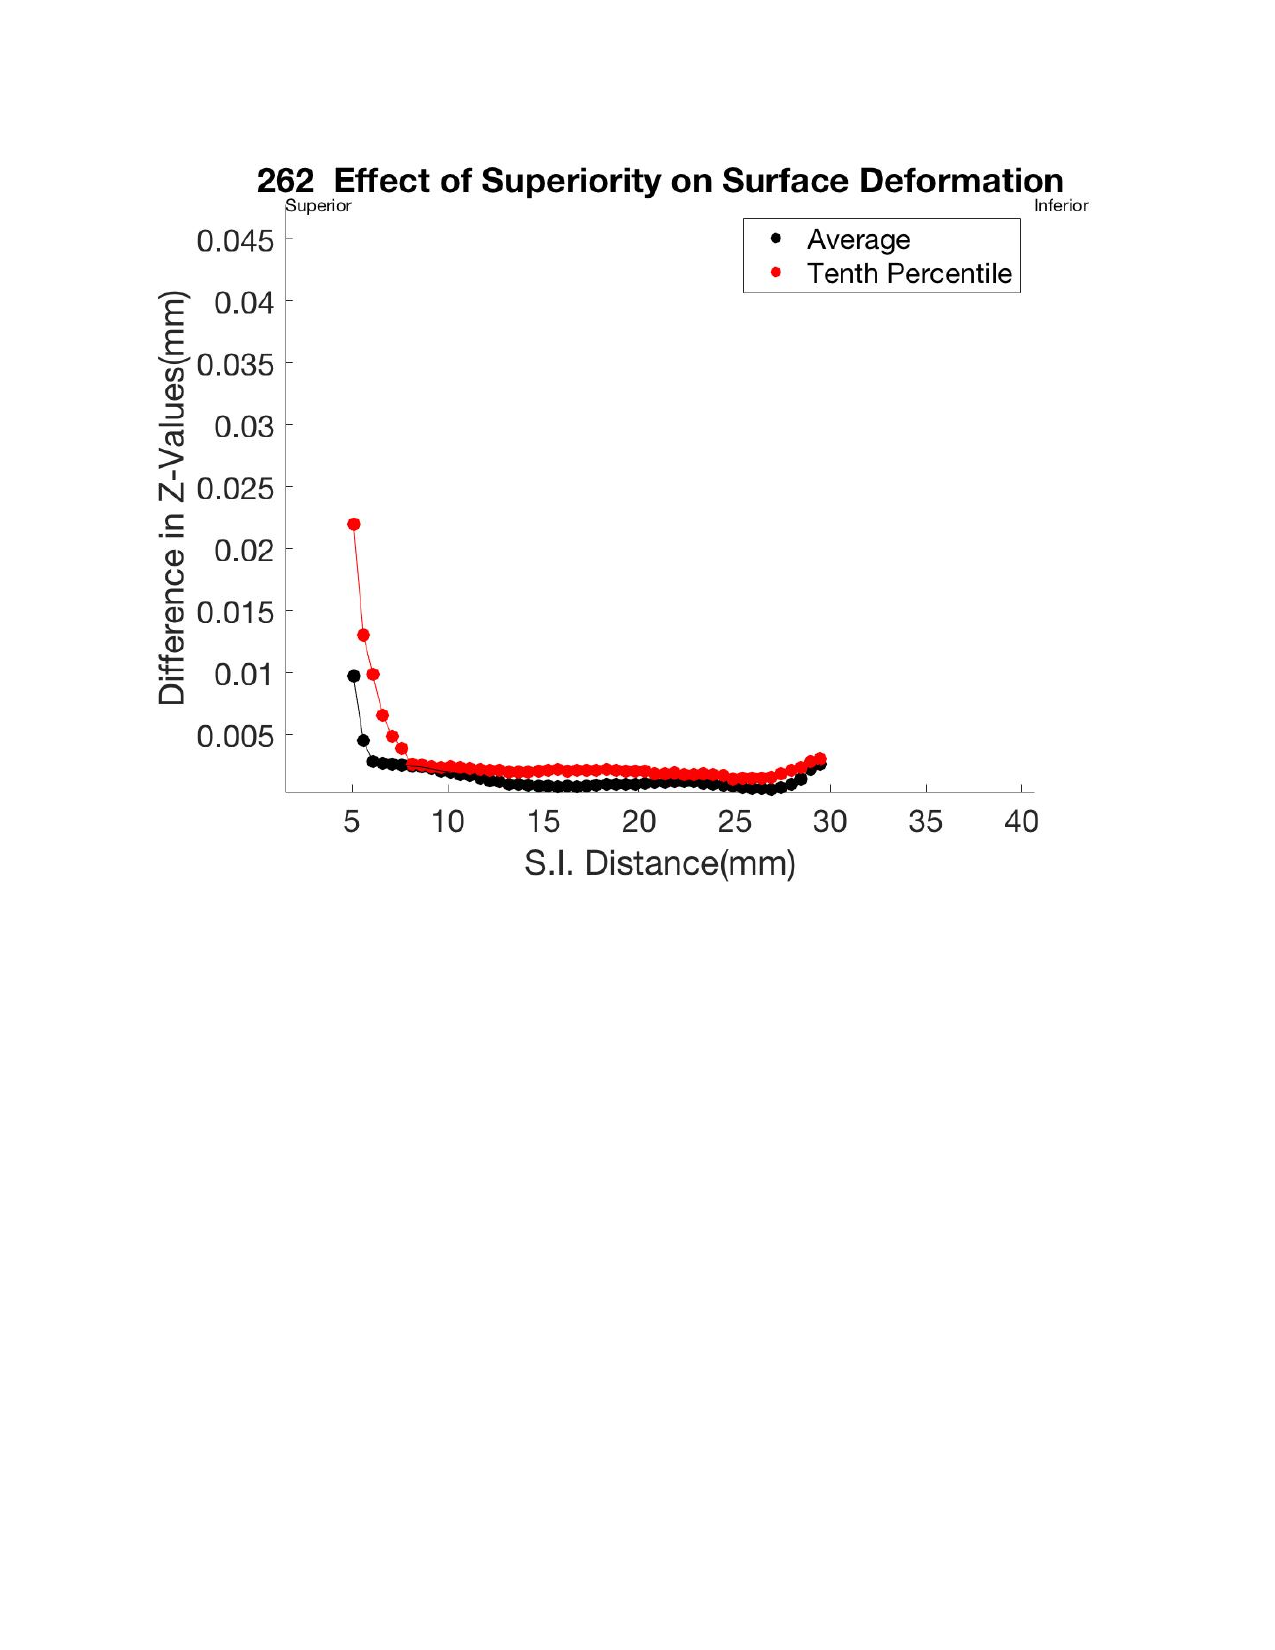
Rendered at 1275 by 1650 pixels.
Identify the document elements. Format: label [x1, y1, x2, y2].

picture [150, 150, 1125, 882]
